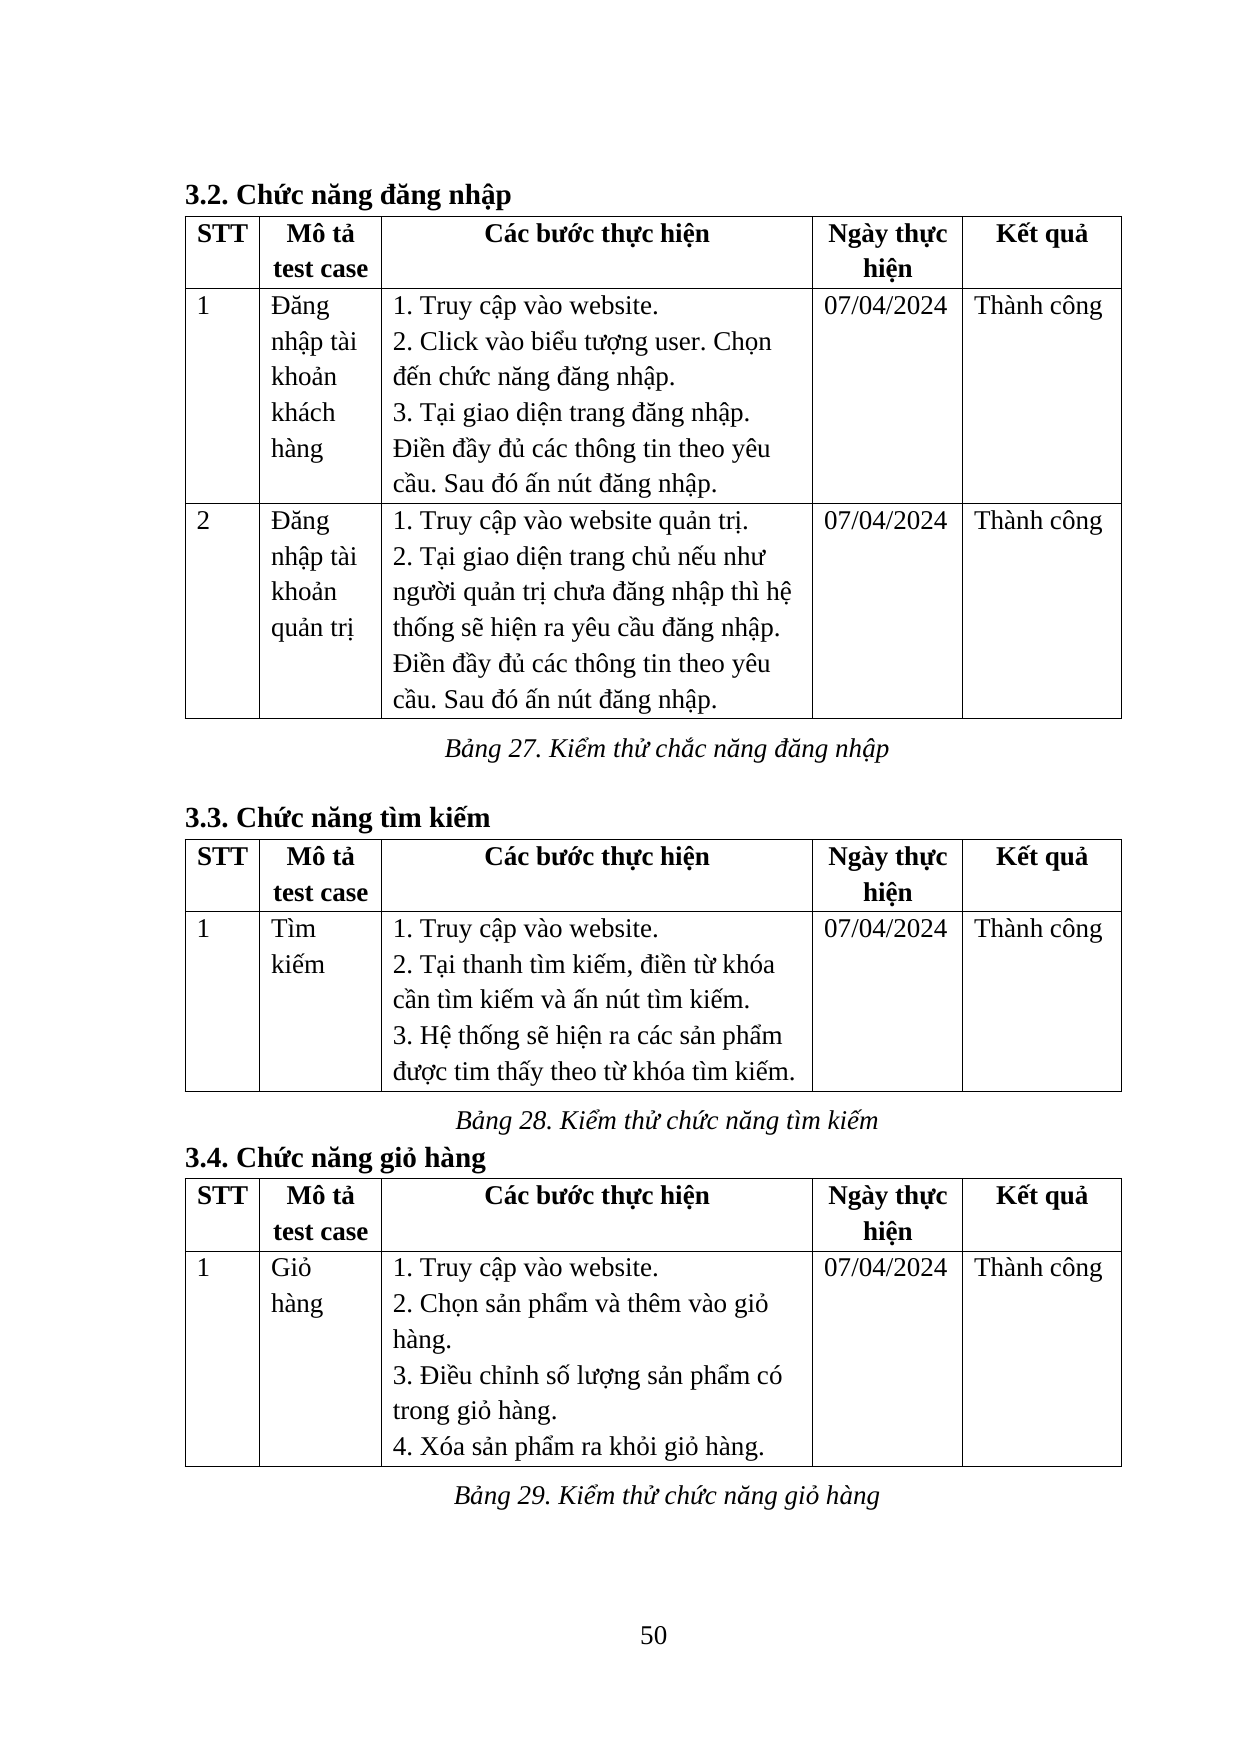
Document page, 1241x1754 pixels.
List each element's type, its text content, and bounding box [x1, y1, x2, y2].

table_header Kết quả [963, 217, 1121, 288]
table_cell 2 [186, 504, 259, 718]
table_header Ngày thực hiện [813, 840, 962, 911]
table_cell 1. Truy cập vào website. 2. Tại thanh tìm kiếm, điền từ khóa cần tìm kiếm và ấn nút tìm kiếm. 3. Hệ thống sẽ hiện ra các sản phẩm được tim thấy theo từ khóa tìm kiếm. [382, 912, 812, 1091]
table_cell 1 [186, 289, 259, 503]
table_header Các bước thực hiện [382, 1179, 812, 1251]
text Bảng 29. Kiểm thử chức năng giỏ hàng [185, 1479, 1122, 1510]
text Bảng 27. Kiểm thử chắc năng đăng nhập [185, 732, 1122, 763]
table_header Kết quả [963, 1179, 1121, 1251]
table_header Ngày thực hiện [813, 217, 962, 288]
table_header Mô tả test case [260, 840, 381, 911]
table_header STT [186, 217, 259, 288]
subtitle 3.3. Chức năng tìm kiếm [185, 800, 1122, 834]
table_cell 07/04/2024 [813, 504, 962, 718]
table_cell 1. Truy cập vào website quản trị. 2. Tại giao diện trang chủ nếu như người quản trị chưa đăng nhập thì hệ thống sẽ hiện ra yêu cầu đăng nhập. Điền đầy đủ các thông tin theo yêu cầu. Sau đó ấn nút đăng nhập. [382, 504, 812, 718]
table_header Các bước thực hiện [382, 217, 812, 288]
table_cell Tìm kiếm [260, 912, 381, 1091]
table_cell Thành công [963, 289, 1121, 503]
table_cell 1 [186, 1252, 259, 1466]
table_cell 1. Truy cập vào website. 2. Chọn sản phẩm và thêm vào giỏ hàng. 3. Điều chỉnh số lượng sản phẩm có trong giỏ hàng. 4. Xóa sản phẩm ra khỏi giỏ hàng. [382, 1252, 812, 1466]
table_header STT [186, 840, 259, 911]
subtitle 3.2. Chức năng đăng nhập [185, 177, 1122, 211]
table_cell 1. Truy cập vào website. 2. Click vào biểu tượng user. Chọn đến chức năng đăng nhập. 3. Tại giao diện trang đăng nhập. Điền đầy đủ các thông tin theo yêu cầu. Sau đó ấn nút đăng nhập. [382, 289, 812, 503]
table_header Mô tả test case [260, 1179, 381, 1251]
subtitle 3.4. Chức năng giỏ hàng [185, 1140, 1122, 1173]
table_cell Thành công [963, 504, 1121, 718]
table_cell 07/04/2024 [813, 1252, 962, 1466]
table_cell Thành công [963, 912, 1121, 1091]
table_cell Đăng nhập tài khoản quản trị [260, 504, 381, 718]
table_cell Thành công [963, 1252, 1121, 1466]
table_cell 07/04/2024 [813, 912, 962, 1091]
table_cell Đăng nhập tài khoản khách hàng [260, 289, 381, 503]
table_header STT [186, 1179, 259, 1251]
table_header Các bước thực hiện [382, 840, 812, 911]
table_header Kết quả [963, 840, 1121, 911]
table_header Ngày thực hiện [813, 1179, 962, 1251]
table_cell 1 [186, 912, 259, 1091]
text Bảng 28. Kiểm thử chức năng tìm kiếm [185, 1104, 1122, 1135]
table_cell 07/04/2024 [813, 289, 962, 503]
table_cell Giỏ hàng [260, 1252, 381, 1466]
table_header Mô tả test case [260, 217, 381, 288]
